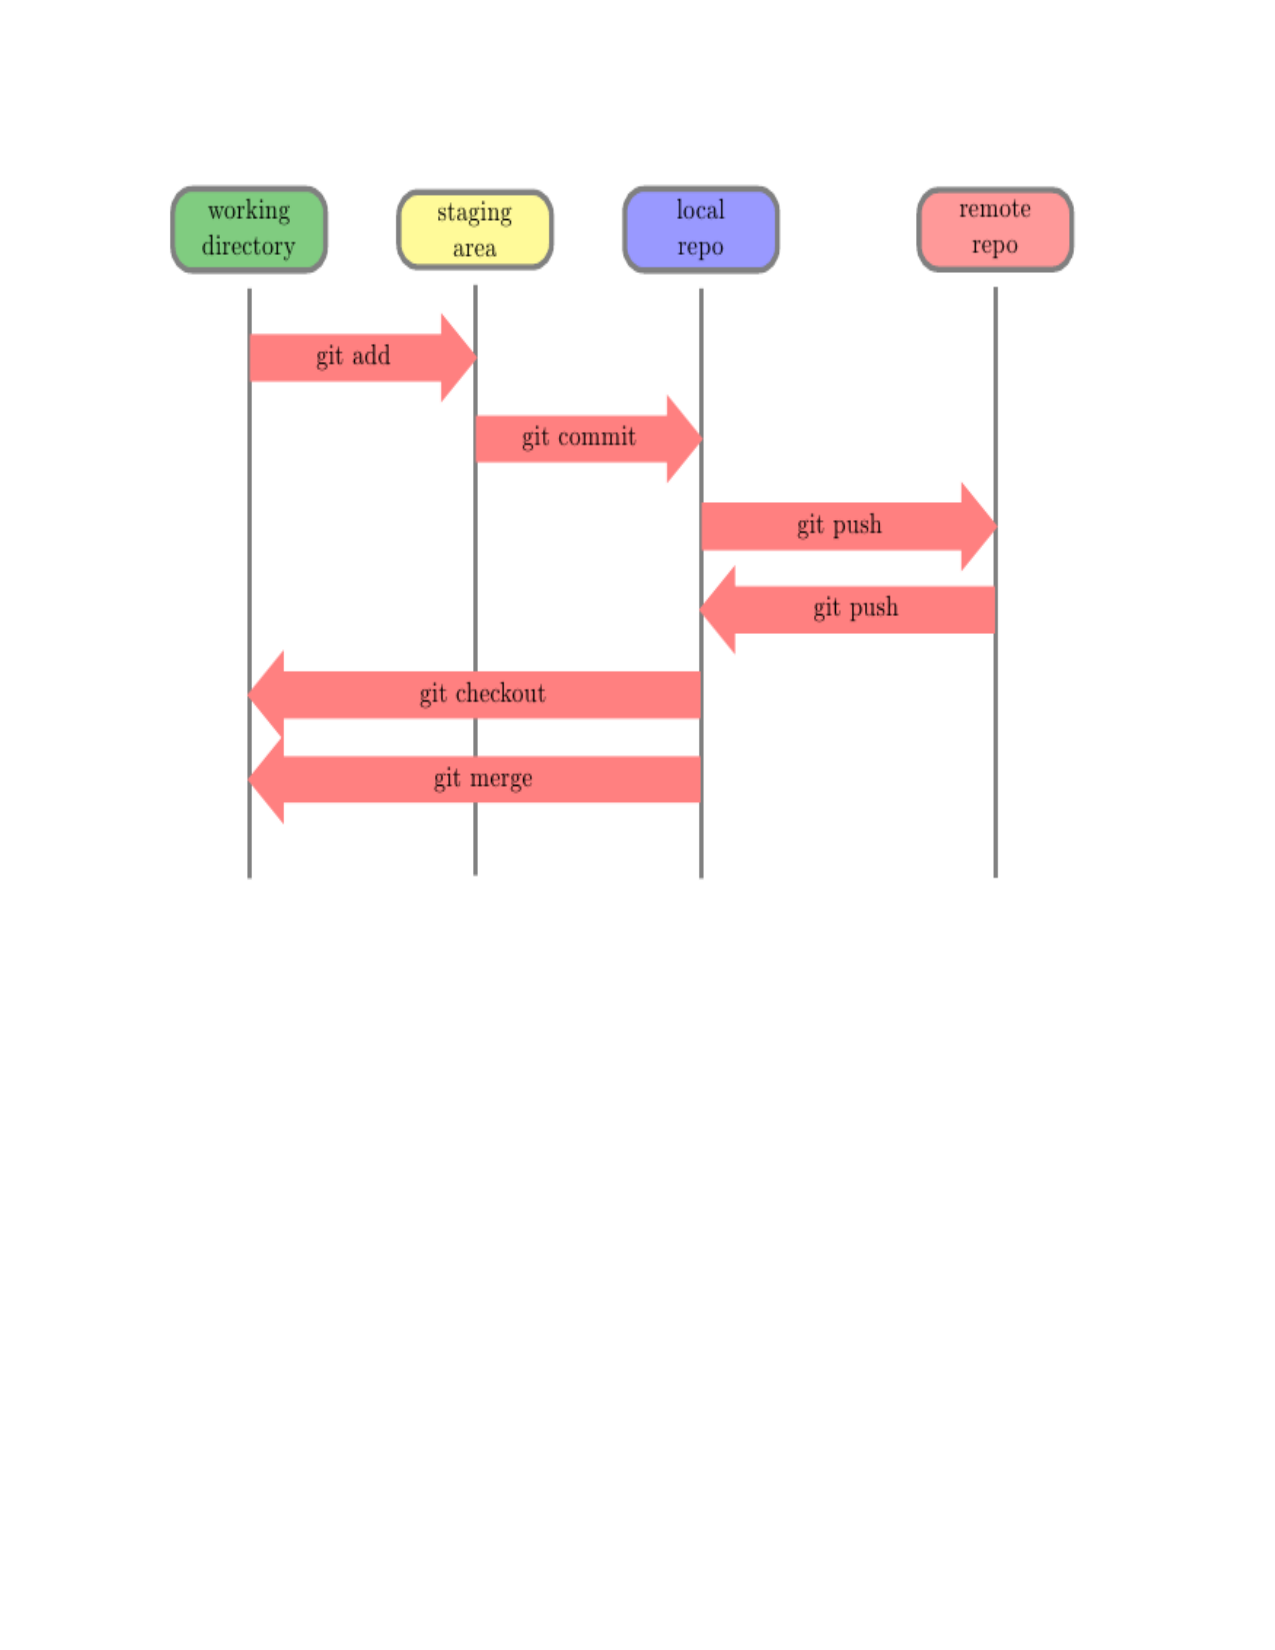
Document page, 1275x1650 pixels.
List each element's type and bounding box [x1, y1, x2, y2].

picture [150, 150, 1106, 916]
